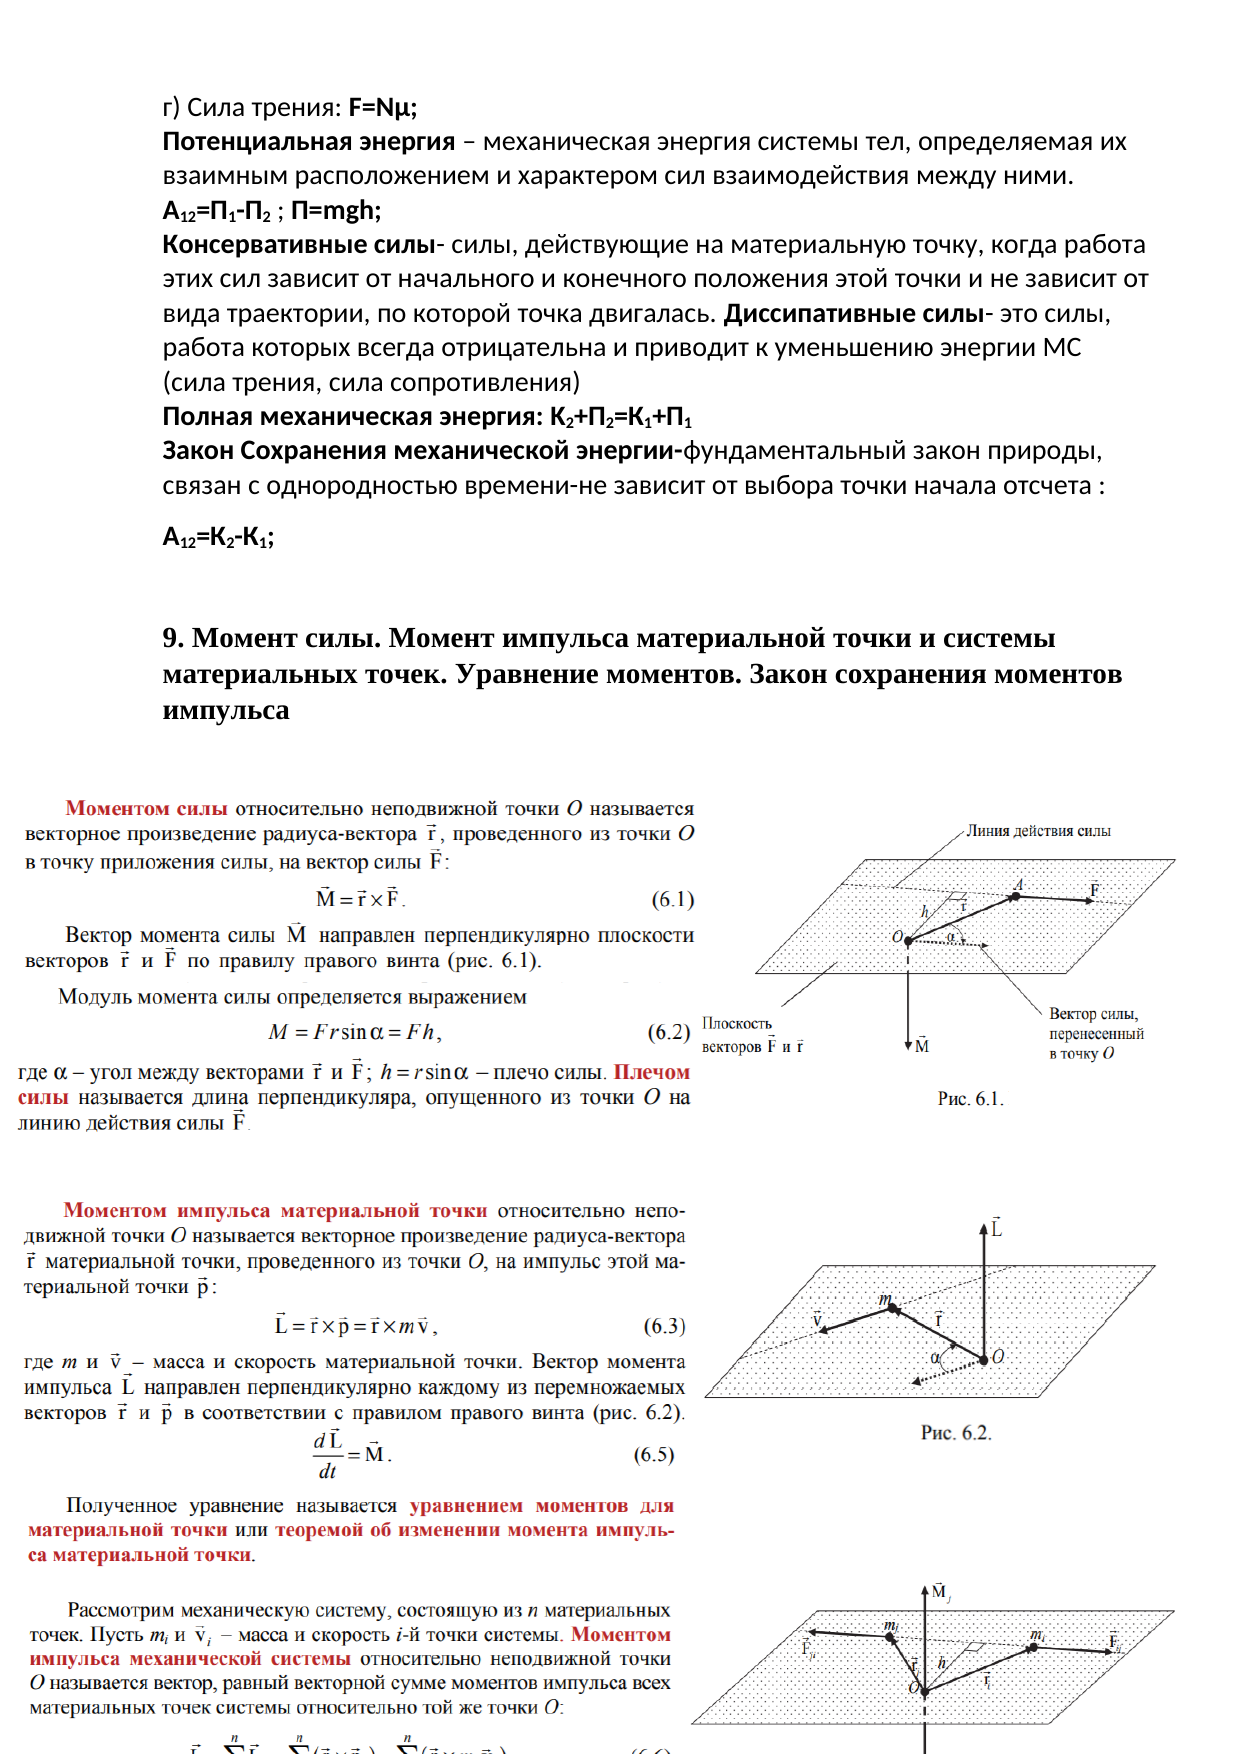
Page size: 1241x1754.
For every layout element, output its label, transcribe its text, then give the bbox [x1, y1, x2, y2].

text А12=К2-К1; [162, 518, 1152, 552]
picture [686, 1567, 1178, 1754]
text 9. Момент силы. Момент импульса материальной точки и системы материальных точек. Уравнение моментов. Закон сохранения моментов импульса [162, 620, 1152, 726]
picture [21, 1597, 680, 1754]
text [162, 89, 1152, 501]
picture [3, 776, 1178, 1151]
picture [926, 1077, 1009, 1117]
picture [13, 1195, 1167, 1569]
